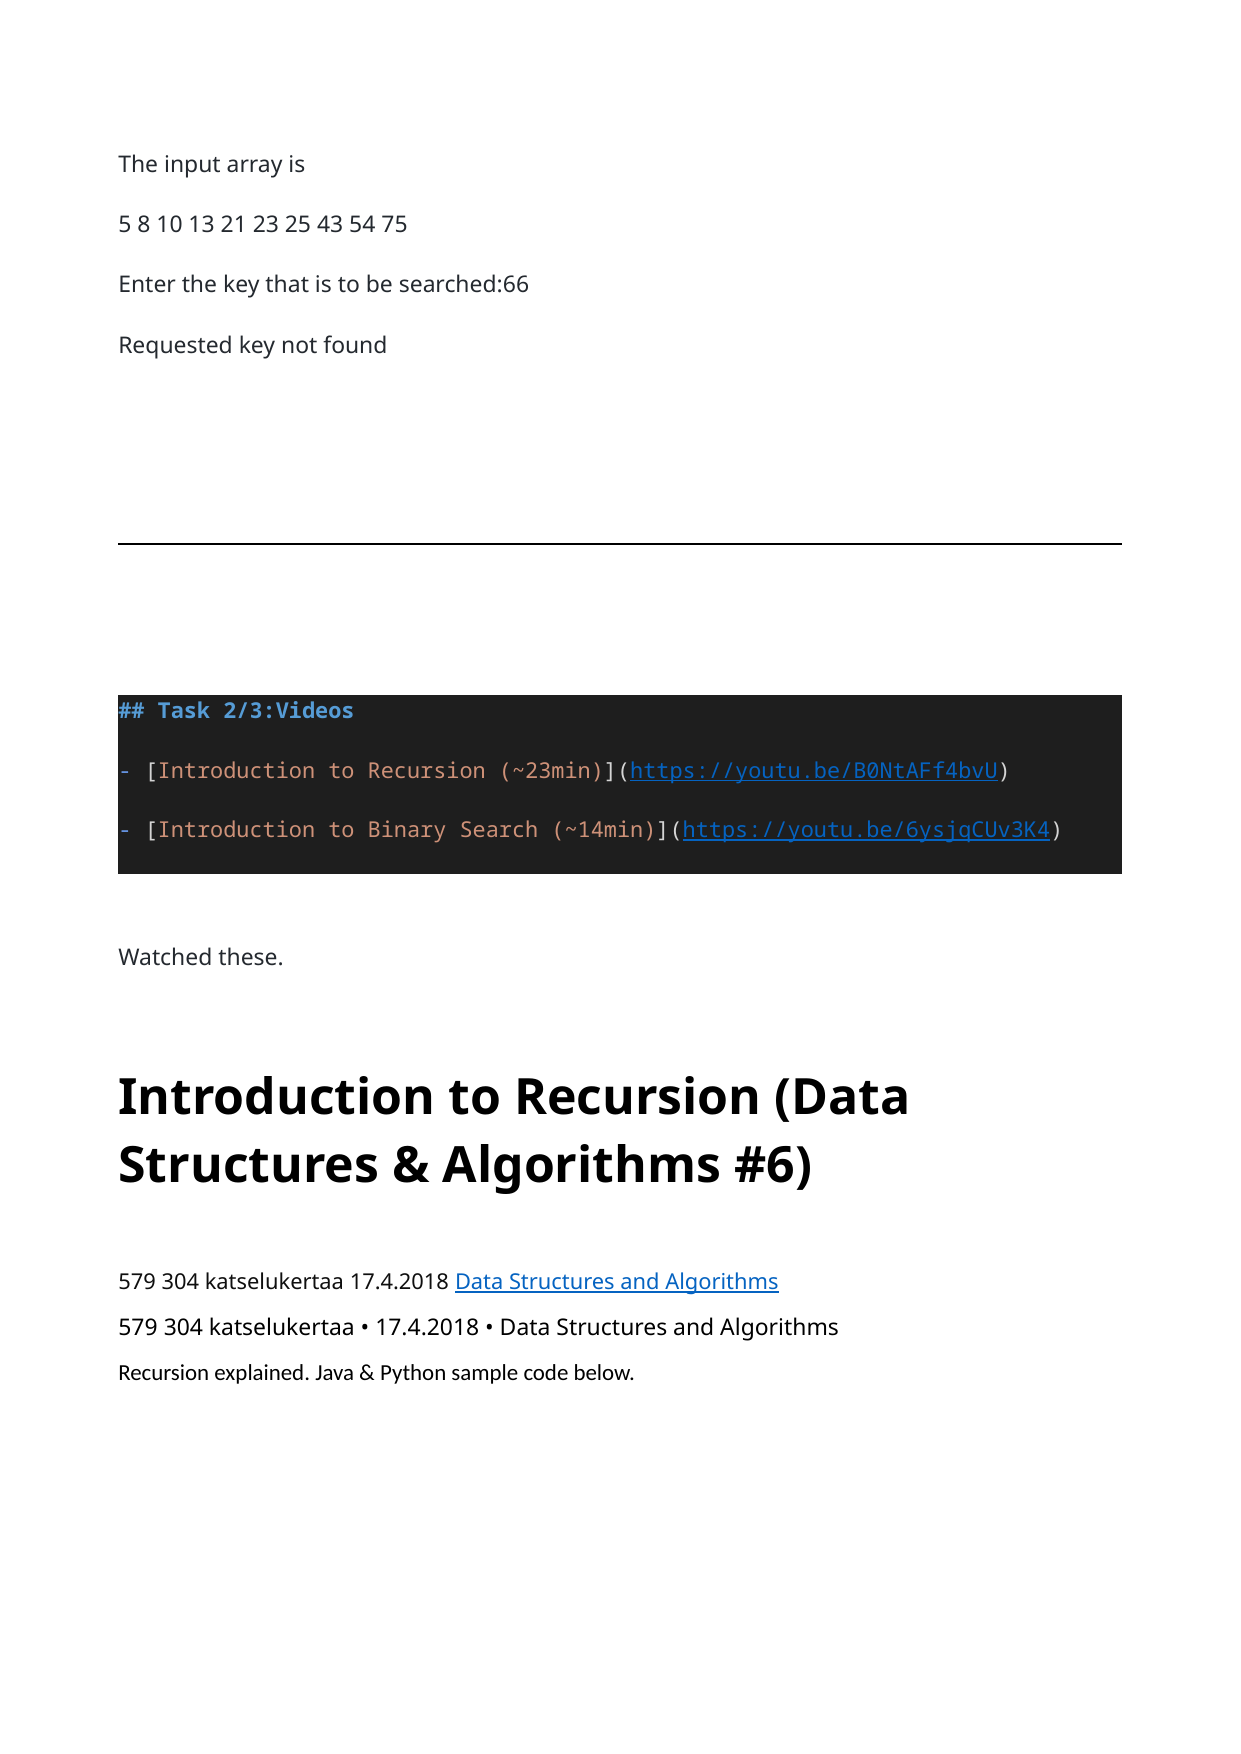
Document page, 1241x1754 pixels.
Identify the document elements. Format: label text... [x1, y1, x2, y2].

text Watched these. [118, 940, 1122, 972]
text - [Introduction to Binary Search (~14min)](https://youtu.be/6ysjqCUv3K4) [118, 814, 1122, 844]
text 579 304 katselukertaa 17.4.2018 Data Structures and Algorithms [118, 1266, 1122, 1295]
text Introduction to Recursion (Data Structures & Algorithms #6) [118, 1061, 1122, 1197]
text Requested key not found [118, 329, 1122, 360]
text 5 8 10 13 21 23 25 43 54 75 [118, 208, 1122, 239]
text Recursion explained. Java & Python sample code below. [118, 1358, 1122, 1386]
text - [Introduction to Recursion (~23min)](https://youtu.be/B0NtAFf4bvU) [118, 754, 1122, 784]
text ## Task 2/3:Videos [118, 695, 1122, 725]
text Enter the key that is to be searched:66 [118, 268, 1122, 300]
text The input array is [118, 148, 1122, 179]
text 579 304 katselukertaa • 17.4.2018 • Data Structures and Algorithms [118, 1311, 1122, 1342]
